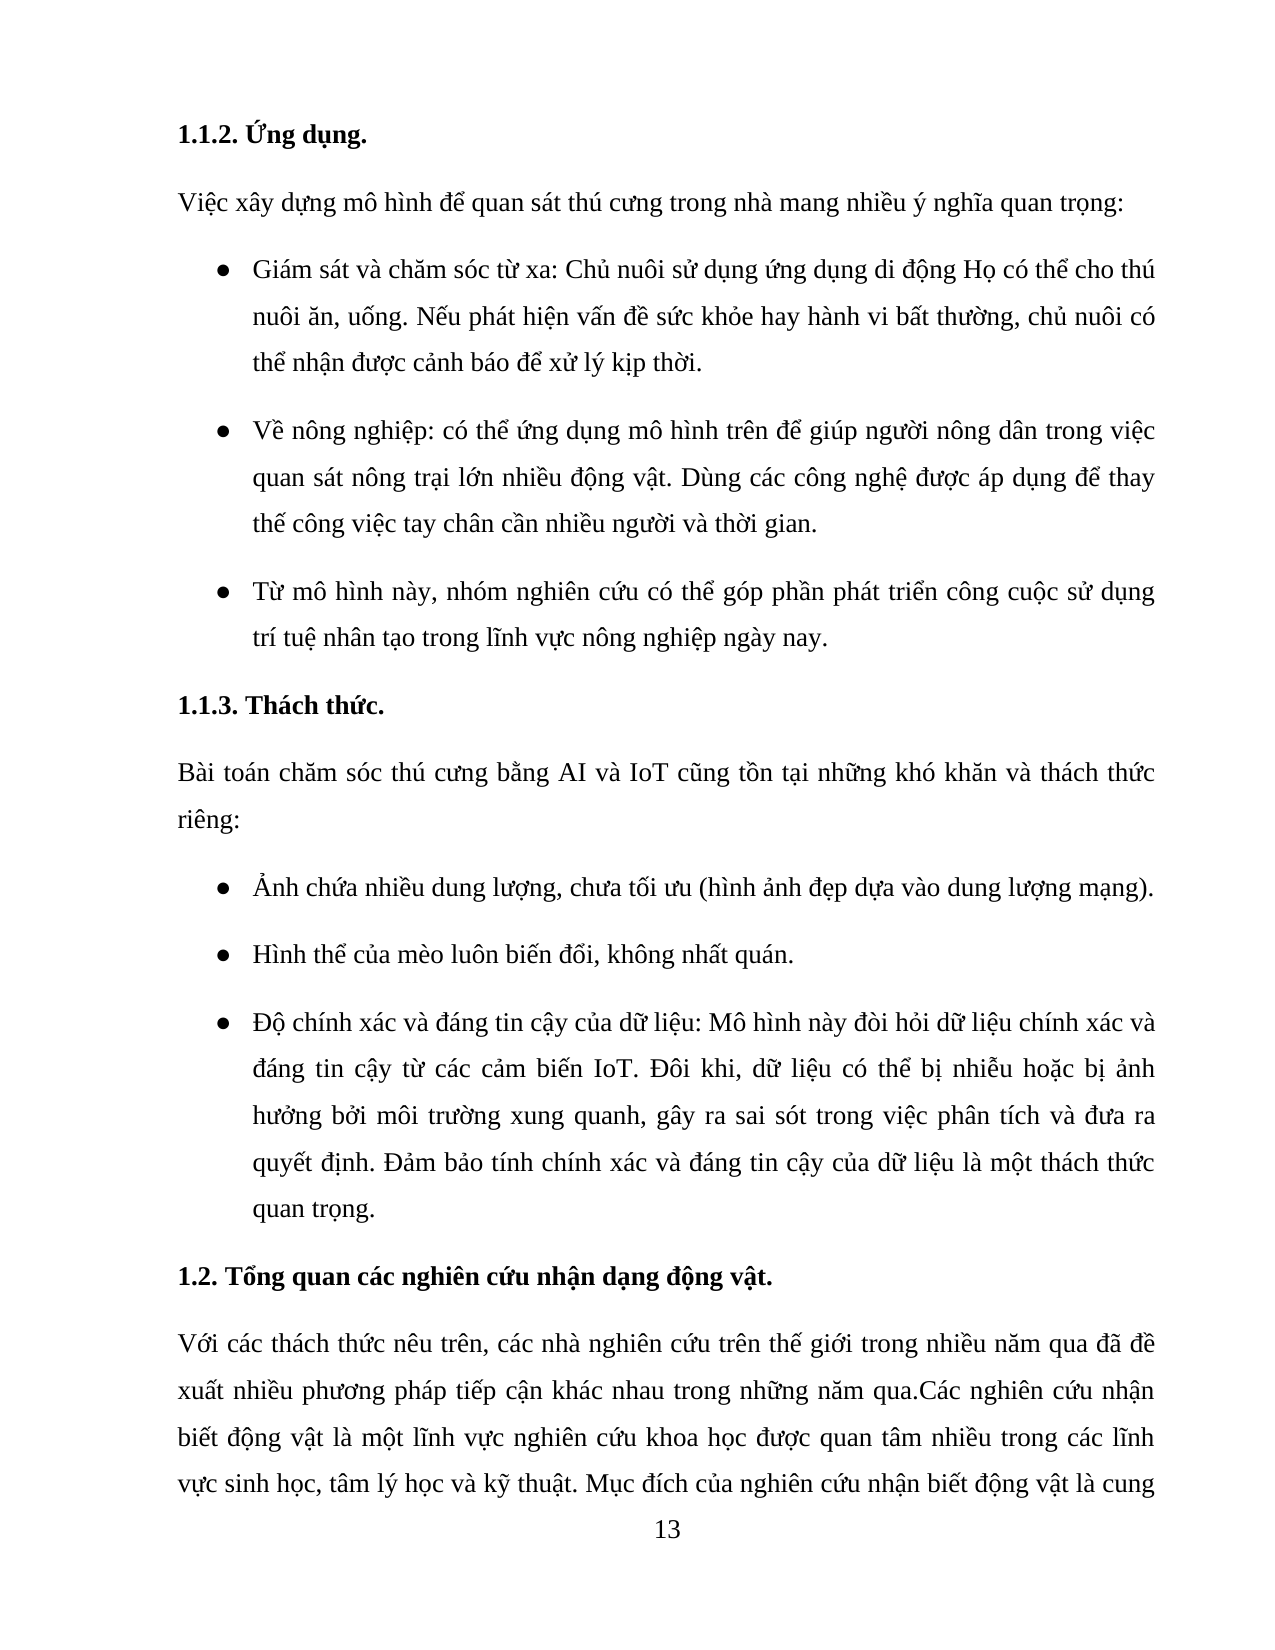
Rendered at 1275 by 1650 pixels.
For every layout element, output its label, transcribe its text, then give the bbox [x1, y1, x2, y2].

list Hình thể của mèo luôn biến đổi, không nhất quán. [215, 938, 1157, 969]
subtitle 1.1.2. Ứng dụng. [177, 118, 1157, 149]
subtitle 1.2. Tổng quan các nghiên cứu nhận dạng động vật. [177, 1260, 1157, 1291]
list Về nông nghiệp: có thể ứng dụng mô hình trên để giúp người nông dân trong việc quan sát nông trại lớn nhiều động vật. Dùng các công nghệ được áp dụng để thay thế công việc tay chân cần nhiều người và thời gian. [215, 414, 1157, 538]
subtitle 1.1.3. Thách thức. [177, 689, 1157, 720]
text Việc xây dựng mô hình để quan sát thú cưng trong nhà mang nhiều ý nghĩa quan trọng: [177, 186, 1157, 217]
text Bài toán chăm sóc thú cưng bằng AI và IoT cũng tồn tại những khó khăn và thách thức riêng: [177, 756, 1157, 834]
list Từ mô hình này, nhóm nghiên cứu có thể góp phần phát triển công cuộc sử dụng trí tuệ nhân tạo trong lĩnh vực nông nghiệp ngày nay. [215, 575, 1157, 653]
list Độ chính xác và đáng tin cậy của dữ liệu: Mô hình này đòi hỏi dữ liệu chính xác và đáng tin cậy từ các cảm biến IoT. Đôi khi, dữ liệu có thể bị nhiễu hoặc bị ảnh hưởng bởi môi trường xung quanh, gây ra sai sót trong việc phân tích và đưa ra quyết định. Đảm bảo tính chính xác và đáng tin cậy của dữ liệu là một thách thức quan trọng. [215, 1006, 1157, 1223]
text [177, 1327, 1157, 1498]
list Ảnh chứa nhiều dung lượng, chưa tối ưu (hình ảnh đẹp dựa vào dung lượng mạng). [215, 871, 1157, 902]
list Giám sát và chăm sóc từ xa: Chủ nuôi sử dụng ứng dụng di động Họ có thể cho thú nuôi ăn, uống. Nếu phát hiện vấn đề sức khỏe hay hành vi bất thường, chủ nuôi có thể nhận được cảnh báo để xử lý kịp thời. [215, 253, 1157, 378]
